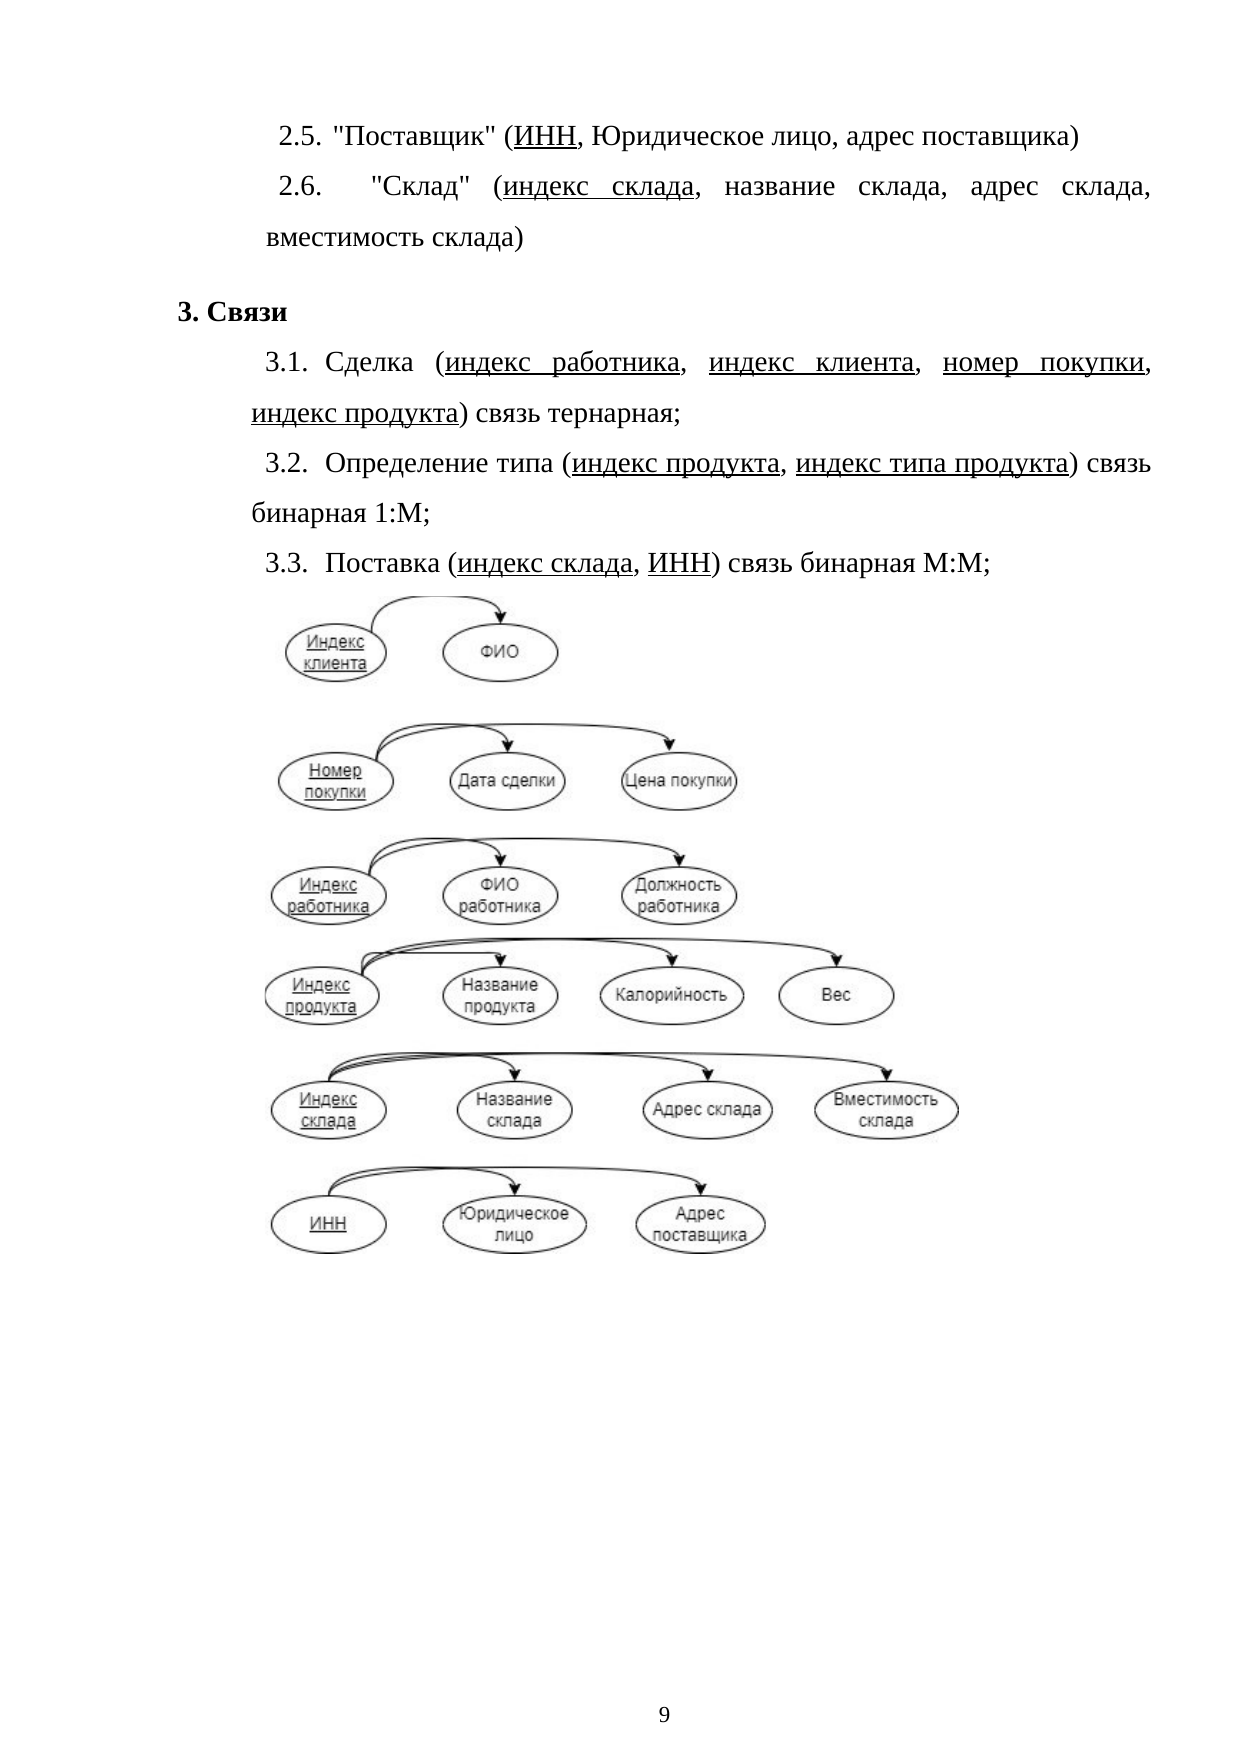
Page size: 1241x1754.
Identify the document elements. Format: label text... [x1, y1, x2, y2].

list Определение типа (индекс продукта, индекс типа продукта) связь бинарная 1:М; [251, 445, 1152, 529]
text 3. Связи [177, 294, 1152, 328]
list Поставка (индекс склада, ИНН) связь бинарная М:М; [251, 546, 1152, 579]
list Сделка (индекс работника, индекс клиента, номер покупки, индекс продукта) связь тернарная; [251, 344, 1152, 428]
list "Поставщик" (ИНН, Юридическое лицо, адрес поставщика) [266, 118, 1152, 152]
picture [264, 596, 959, 1254]
list "Склад" (индекс склада, название склада, адрес склада, вместимость склада) [266, 168, 1152, 252]
